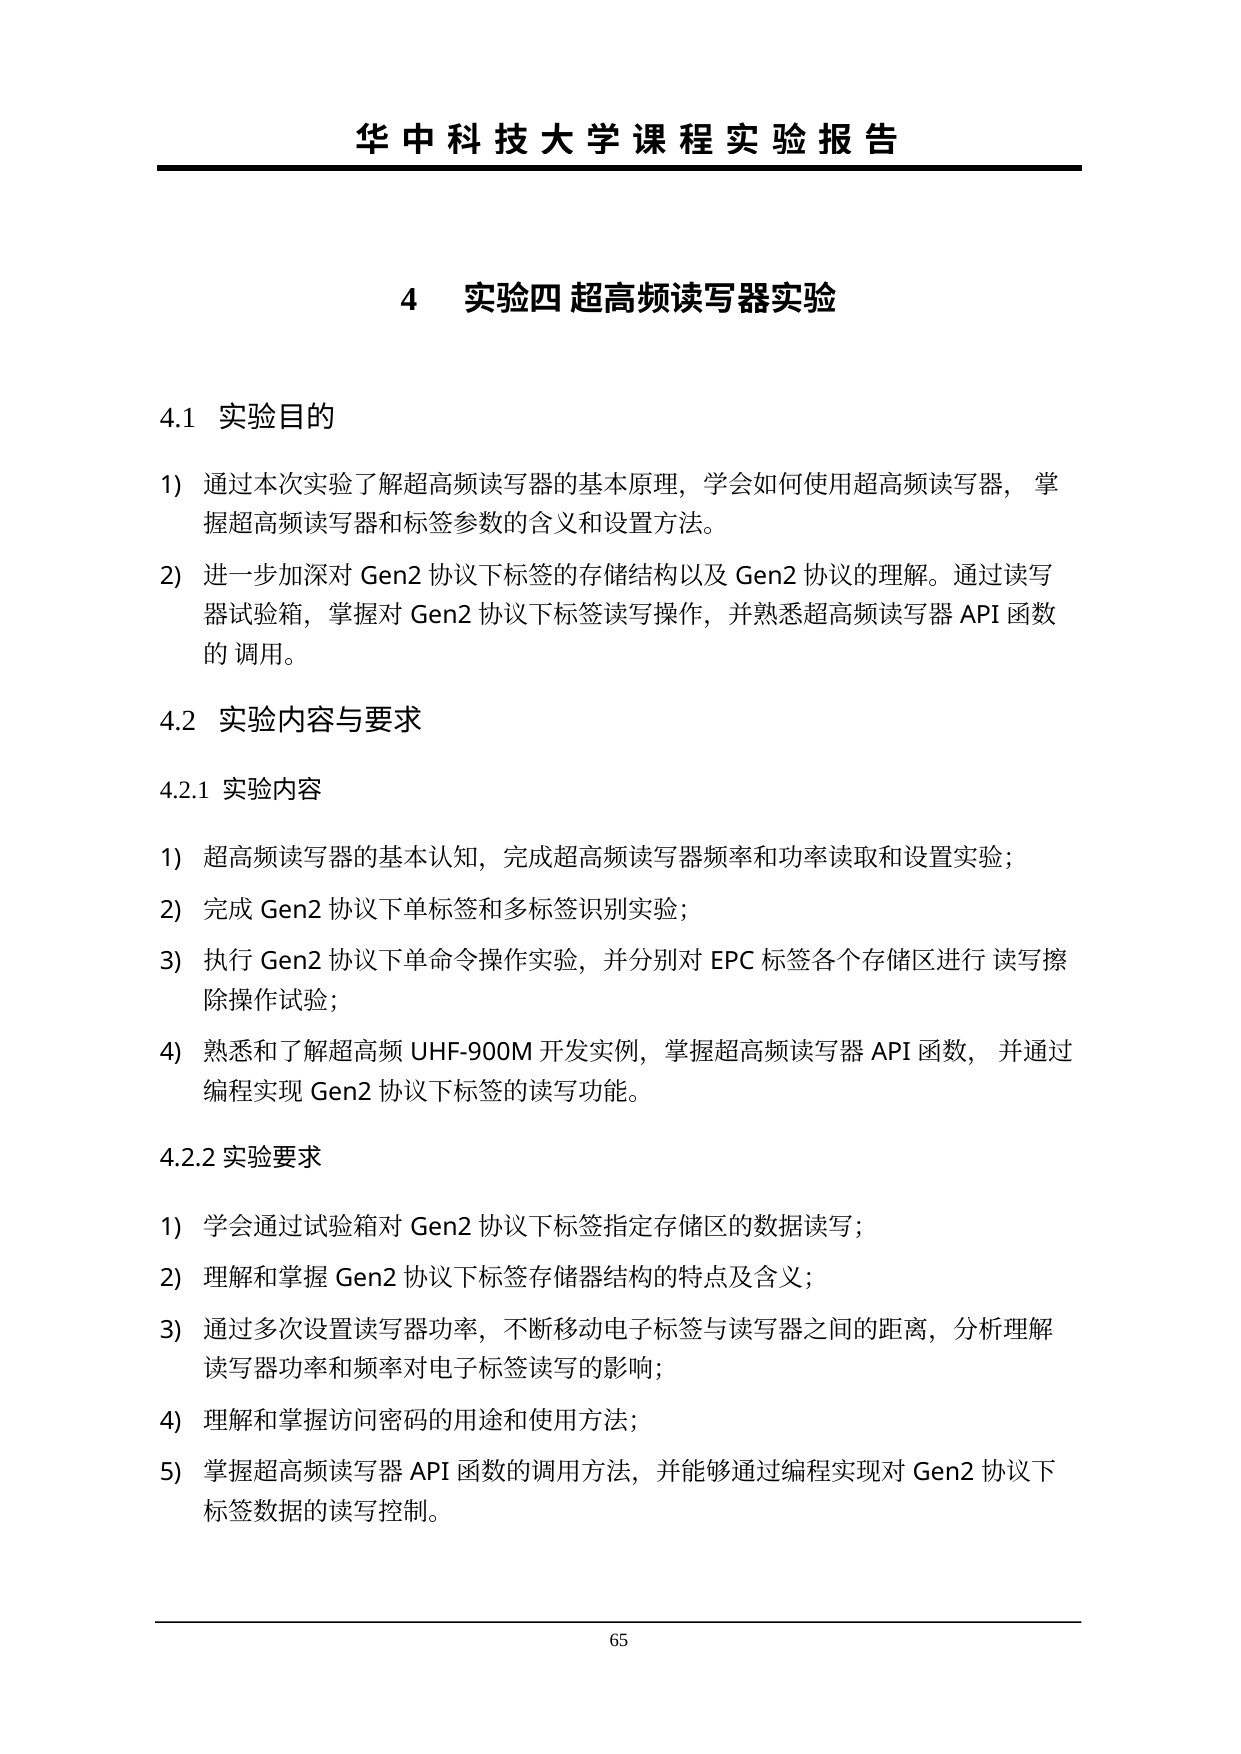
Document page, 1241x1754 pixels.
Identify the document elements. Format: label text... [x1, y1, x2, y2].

list 超高频读写器的基本认知，完成超高频读写器频率和功率读取和设置实验； [159, 835, 1078, 875]
list 通过多次设置读写器功率，不断移动电子标签与读写器之间的距离，分析理解读写器功率和频率对电子标签读写的影响； [159, 1307, 1078, 1386]
list 进一步加深对 Gen2 协议下标签的存储结构以及 Gen2 协议的理解。通过读写 器试验箱，掌握对 Gen2 协议下标签读写操作，并熟悉超高频读写器 API 函数的 调用。 [159, 552, 1078, 671]
list 执行 Gen2 协议下单命令操作实验，并分别对 EPC 标签各个存储区进行 读写擦除操作试验； [159, 938, 1078, 1017]
subtitle 实验内容 [159, 763, 1078, 811]
subtitle 实验四 超高频读写器实验 [159, 248, 1078, 344]
list 掌握超高频读写器 API 函数的调用方法，并能够通过编程实现对 Gen2 协议下标签数据的读写控制。 [159, 1449, 1078, 1528]
list 理解和掌握访问密码的用途和使用方法； [159, 1398, 1078, 1437]
subtitle 实验要求 [159, 1132, 1078, 1180]
list 通过本次实验了解超高频读写器的基本原理，学会如何使用超高频读写器， 掌握超高频读写器和标签参数的含义和设置方法。 [159, 461, 1078, 541]
subtitle 实验内容与要求 [159, 696, 1053, 738]
list 熟悉和了解超高频 UHF-900M 开发实例，掌握超高频读写器 API 函数， 并通过编程实现 Gen2 协议下标签的读写功能。 [159, 1029, 1078, 1108]
list 完成 Gen2 协议下单标签和多标签识别实验； [159, 887, 1078, 926]
list 理解和掌握 Gen2 协议下标签存储器结构的特点及含义； [159, 1255, 1078, 1295]
subtitle 实验目的 [159, 394, 1053, 436]
list 学会通过试验箱对 Gen2 协议下标签指定存储区的数据读写； [159, 1204, 1078, 1243]
